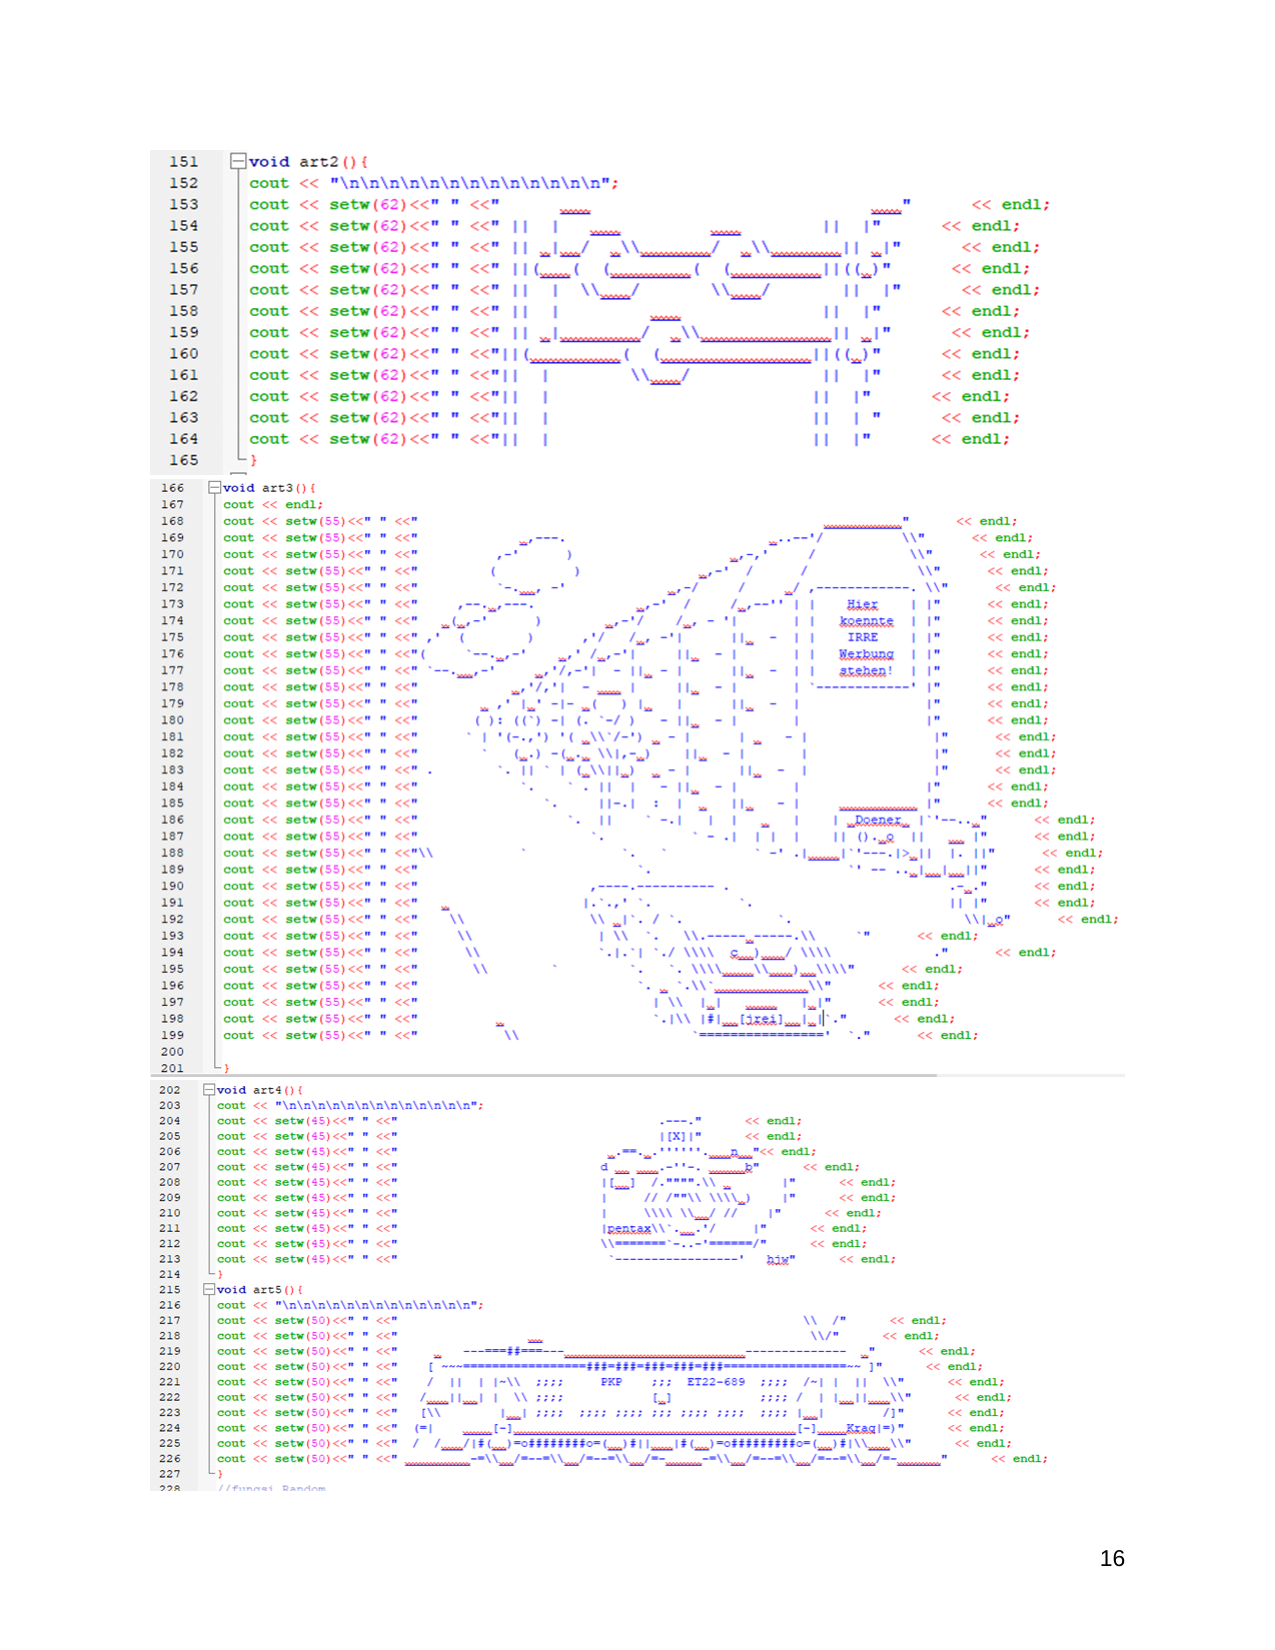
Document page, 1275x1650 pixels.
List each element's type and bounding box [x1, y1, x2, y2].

picture [150, 150, 1125, 475]
picture [150, 1080, 1125, 1491]
picture [150, 478, 1125, 1077]
